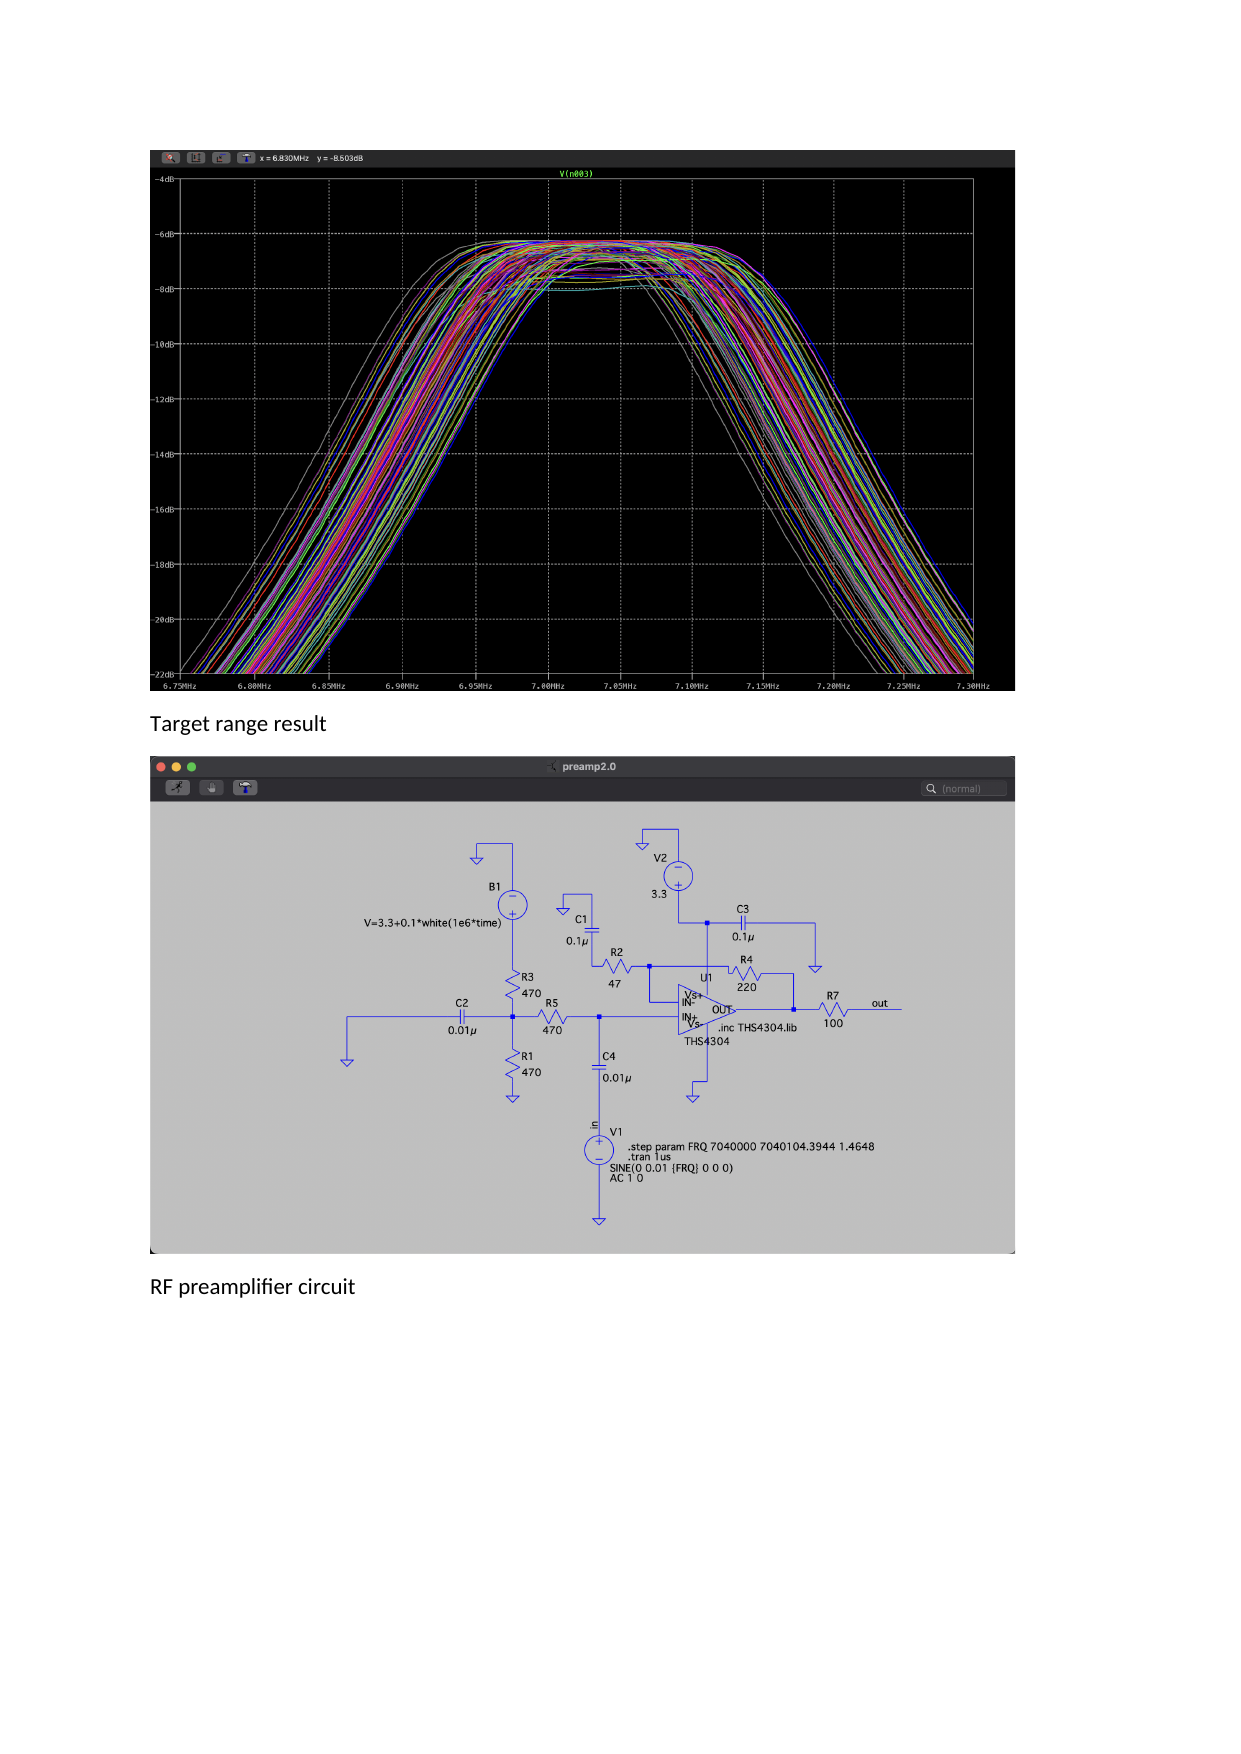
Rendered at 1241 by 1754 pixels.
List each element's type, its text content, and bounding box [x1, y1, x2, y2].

text RF preamplifier circuit [150, 1272, 1090, 1300]
picture [150, 756, 1016, 1254]
picture [150, 150, 1016, 691]
text Target range result [150, 709, 1090, 737]
